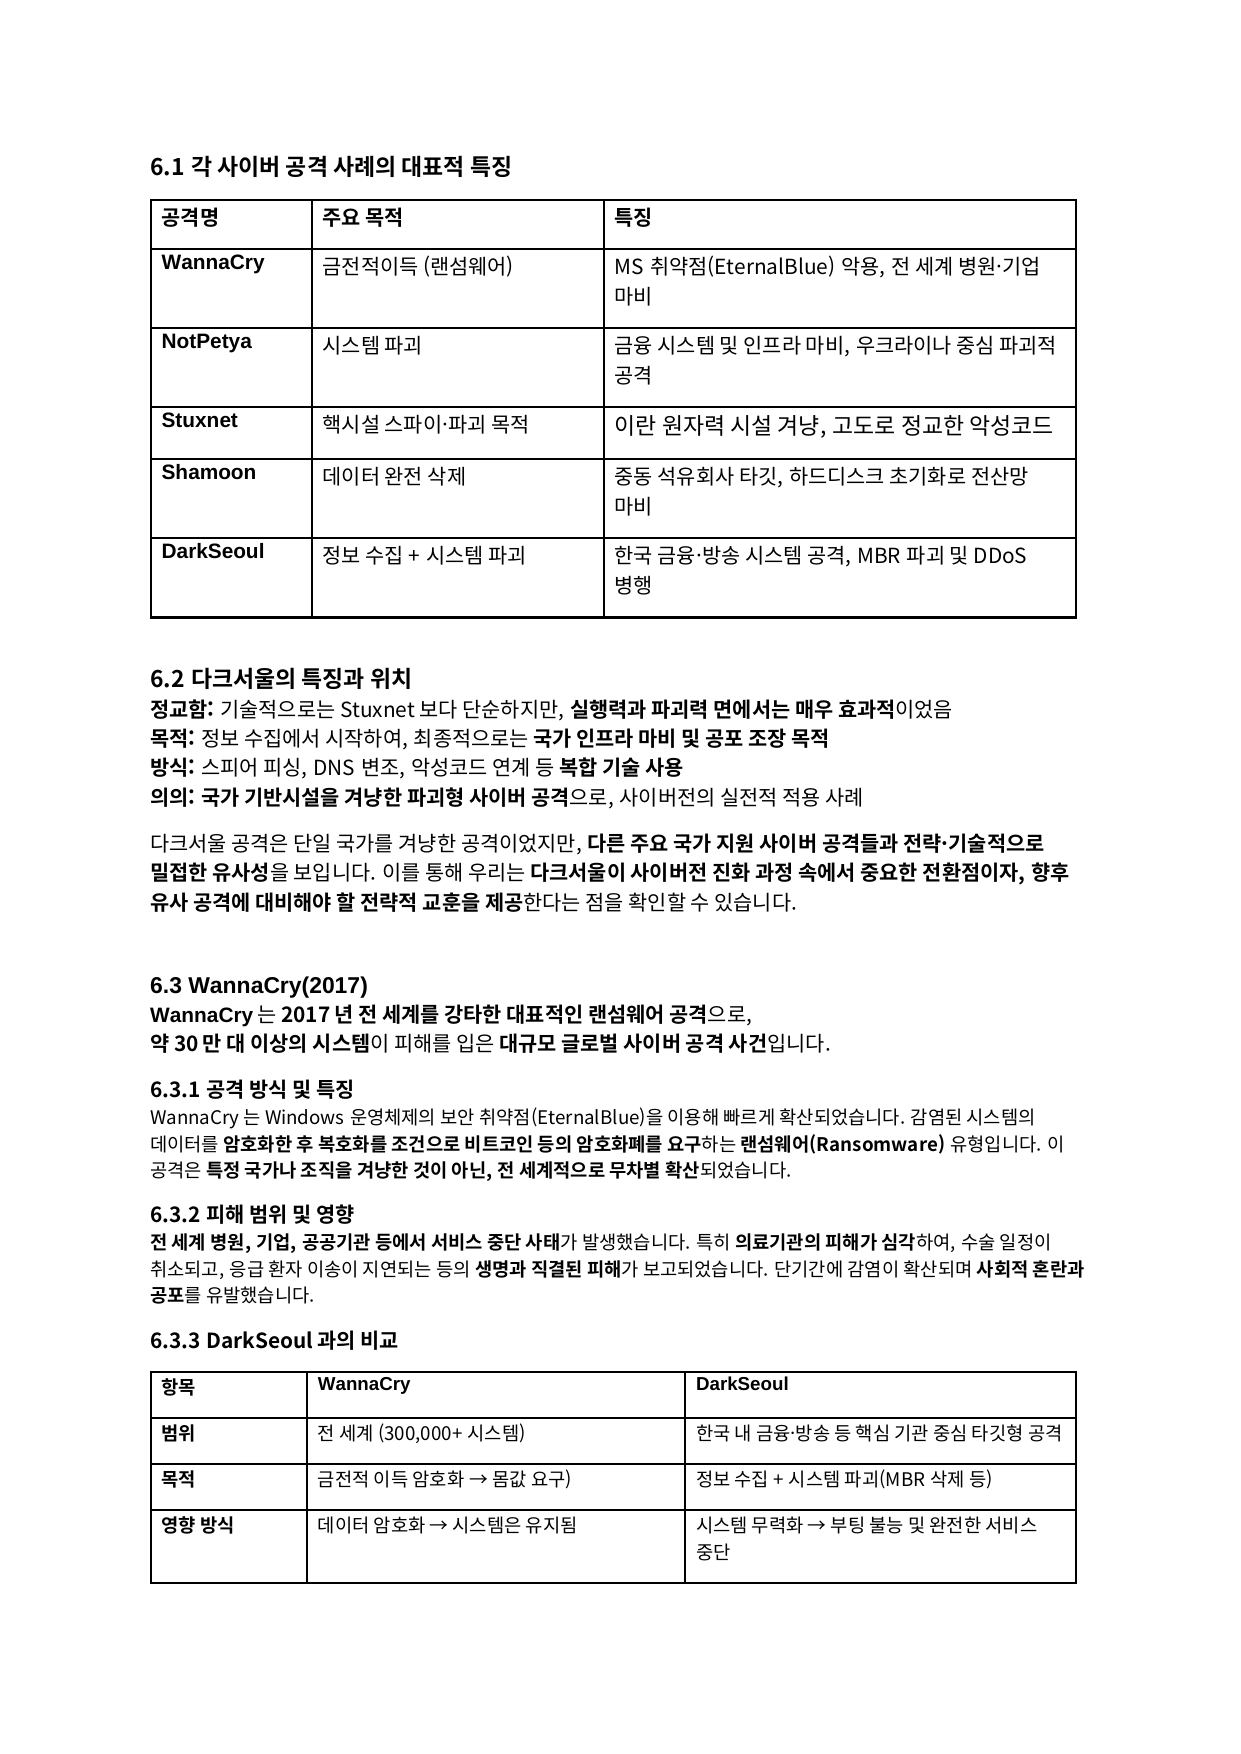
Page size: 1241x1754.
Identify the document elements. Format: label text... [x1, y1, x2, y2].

table_cell 한국 금융·방송 시스템 공격, MBR 파괴 및 DDoS 병행 [605, 539, 1075, 616]
table_cell 영향 방식 [152, 1511, 306, 1582]
table_cell Stuxnet [152, 408, 311, 458]
text 6.3.1 공격 방식 및 특징 WannaCry는 Windows 운영체제의 보안 취약점(EternalBlue)을 이용해 빠르게 확산되었습니다. 감염된 시스템의 데이터를 암호화한 후 복호화를 조건으로 비트코인 등의 암호화폐를 요구하는 랜섬웨어(Ransomware) 유형입니다. 이 공격은 특정 국가나 조직을 겨냥한 것이 아닌, 전 세계적으로 무차별 확산되었습니다. [150, 1074, 1090, 1183]
table_cell Shamoon [152, 460, 311, 537]
table_cell 데이터 암호화 → 시스템은 유지됨 [308, 1511, 684, 1582]
table_header DarkSeoul [686, 1373, 1075, 1417]
text 6.3 WannaCry(2017) WannaCry는 2017년 전 세계를 강타한 대표적인 랜섬웨어 공격으로, 약 30만 대 이상의 시스템이 피해를 입은 대규모 글로벌 사이버 공격 사건입니다. [150, 973, 1090, 1057]
table_cell 시스템 파괴 [313, 329, 603, 406]
table_cell WannaCry [152, 250, 311, 327]
text 6.3.2 피해 범위 및 영향 전 세계 병원, 기업, 공공기관 등에서 서비스 중단 사태가 발생했습니다. 특히 의료기관의 피해가 심각하여, 수술 일정이 취소되고, 응급 환자 이송이 지연되는 등의 생명과 직결된 피해가 보고되었습니다. 단기간에 감염이 확산되며 사회적 혼란과 공포를 유발했습니다. [150, 1199, 1090, 1308]
table_cell 핵시설 스파이·파괴 목적 [313, 408, 603, 458]
table_cell 중동 석유회사 타깃, 하드디스크 초기화로 전산망 마비 [605, 460, 1075, 537]
table_header 공격명 [152, 201, 311, 248]
table_cell 정보 수집 + 시스템 파괴 [313, 539, 603, 616]
table_header 주요 목적 [313, 201, 603, 248]
table_header WannaCry [308, 1373, 684, 1417]
table_cell MS 취약점(EternalBlue) 악용, 전 세계 병원·기업 마비 [605, 250, 1075, 327]
table_cell 전 세계 (300,000+ 시스템) [308, 1419, 684, 1463]
text 다크서울 공격은 단일 국가를 겨냥한 공격이었지만, 다른 주요 국가 지원 사이버 공격들과 전략·기술적으로 밀접한 유사성을 보입니다. 이를 통해 우리는 다크서울이 사이버전 진화 과정 속에서 중요한 전환점이자, 향후 유사 공격에 대비해야 할 전략적 교훈을 제공한다는 점을 확인할 수 있습니다. [150, 828, 1090, 916]
text 6.3.3 DarkSeoul과의 비교 [150, 1325, 1090, 1354]
table_cell 금전적 이득 암호화 → 몸값 요구) [308, 1465, 684, 1508]
table_cell 목적 [152, 1465, 306, 1508]
table_header 특징 [605, 201, 1075, 248]
table_cell 금전적이득 (랜섬웨어) [313, 250, 603, 327]
table_cell 이란 원자력 시설 겨냥, 고도로 정교한 악성코드 [605, 408, 1075, 458]
table_cell DarkSeoul [152, 539, 311, 616]
table_cell 시스템 무력화 → 부팅 불능 및 완전한 서비스 중단 [686, 1511, 1075, 1582]
table_cell 범위 [152, 1419, 306, 1463]
table_header 항목 [152, 1373, 306, 1417]
table_cell 한국 내 금융·방송 등 핵심 기관 중심 타깃형 공격 [686, 1419, 1075, 1463]
text 6.1 각 사이버 공격 사례의 대표적 특징 [150, 150, 1090, 182]
table_cell 데이터 완전 삭제 [313, 460, 603, 537]
table_cell 정보 수집 + 시스템 파괴(MBR 삭제 등) [686, 1465, 1075, 1508]
table_cell NotPetya [152, 329, 311, 406]
table_cell 금융 시스템 및 인프라 마비, 우크라이나 중심 파괴적 공격 [605, 329, 1075, 406]
text 6.2 다크서울의 특징과 위치 정교함: 기술적으로는 Stuxnet보다 단순하지만, 실행력과 파괴력 면에서는 매우 효과적이었음 목적: 정보 수집에서 시작하여, 최종적으로는 국가 인프라 마비 및 공포 조장 목적 방식: 스피어 피싱, DNS 변조, 악성코드 연계 등 복합 기술 사용 의의: 국가 기반시설을 겨냥한 파괴형 사이버 공격으로, 사이버전의 실전적 적용 사례 [150, 662, 1090, 811]
